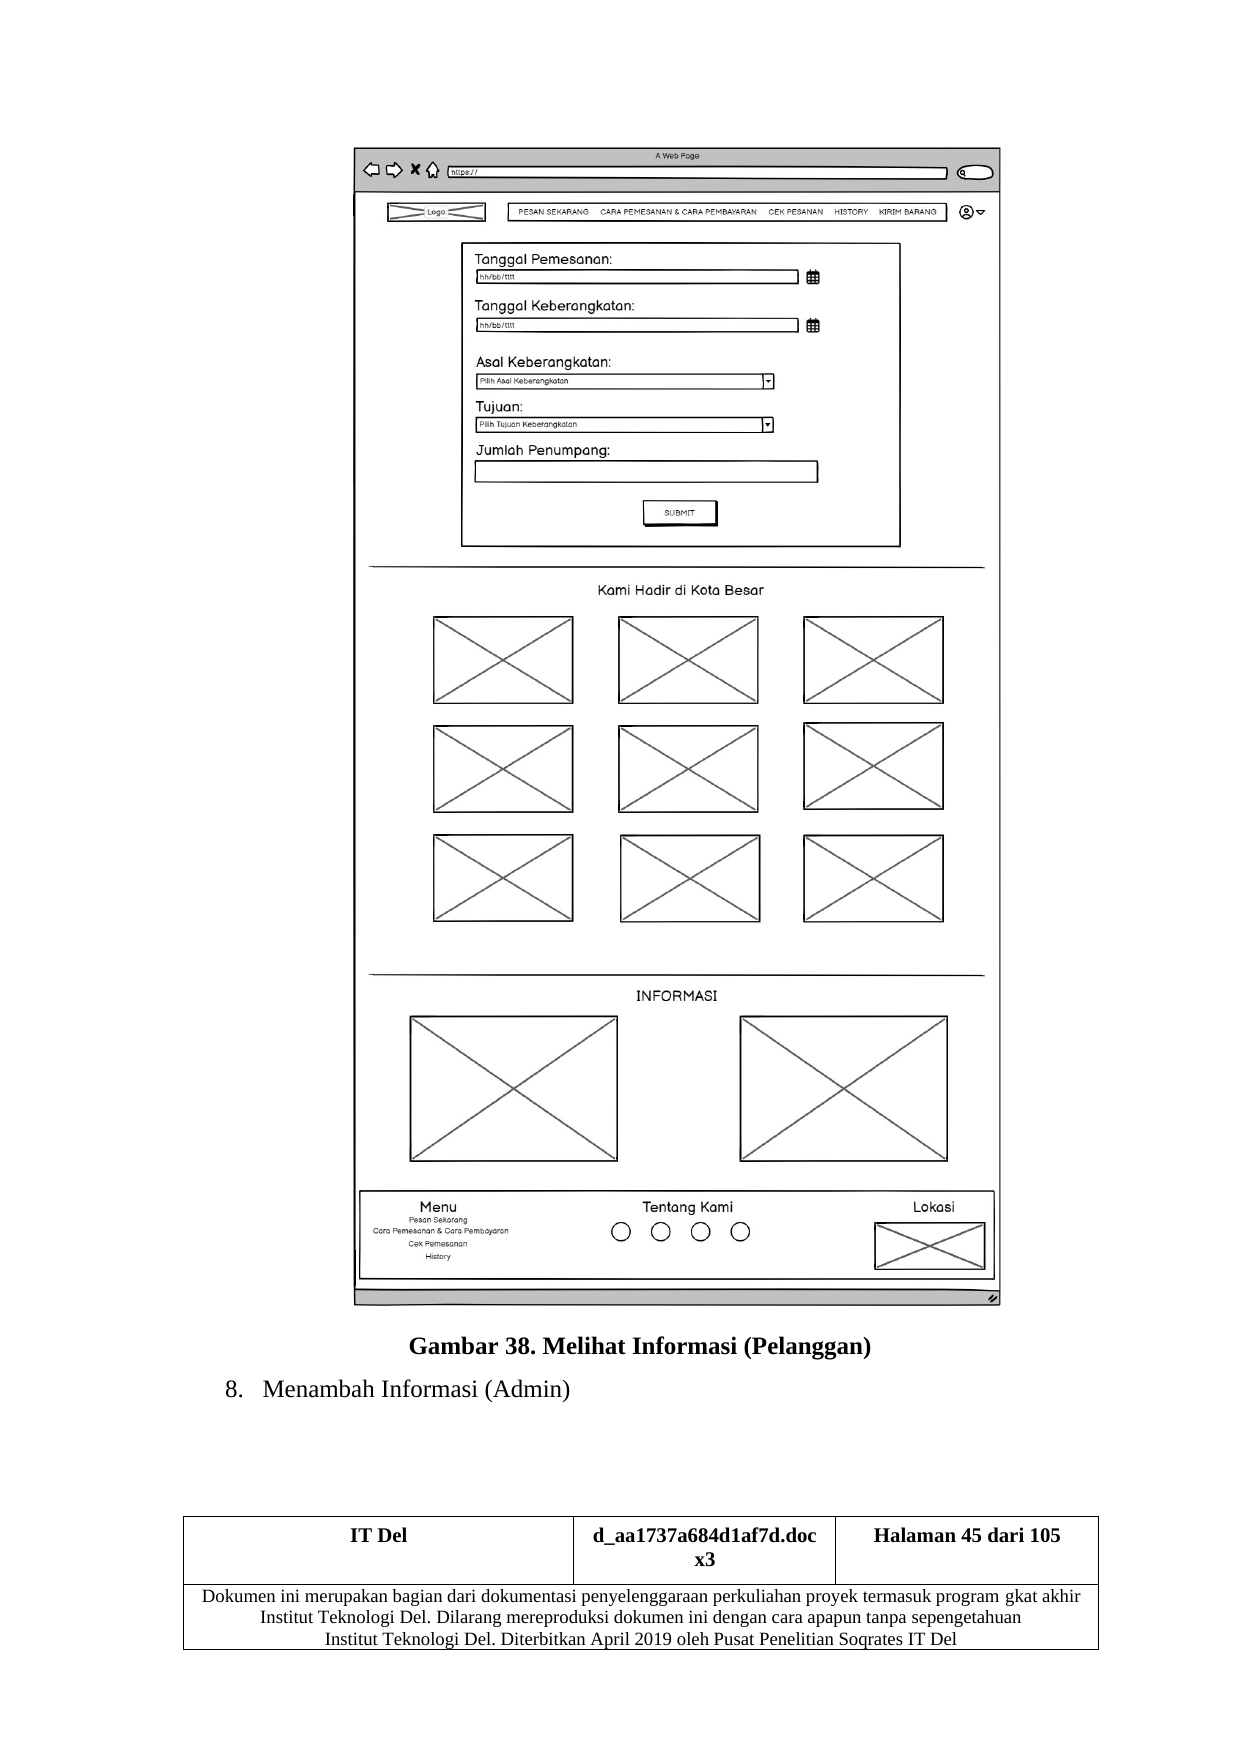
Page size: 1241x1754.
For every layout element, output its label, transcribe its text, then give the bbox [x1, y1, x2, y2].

list Menambah Informasi (Admin) [225, 1374, 1092, 1403]
picture [353, 147, 1001, 1306]
